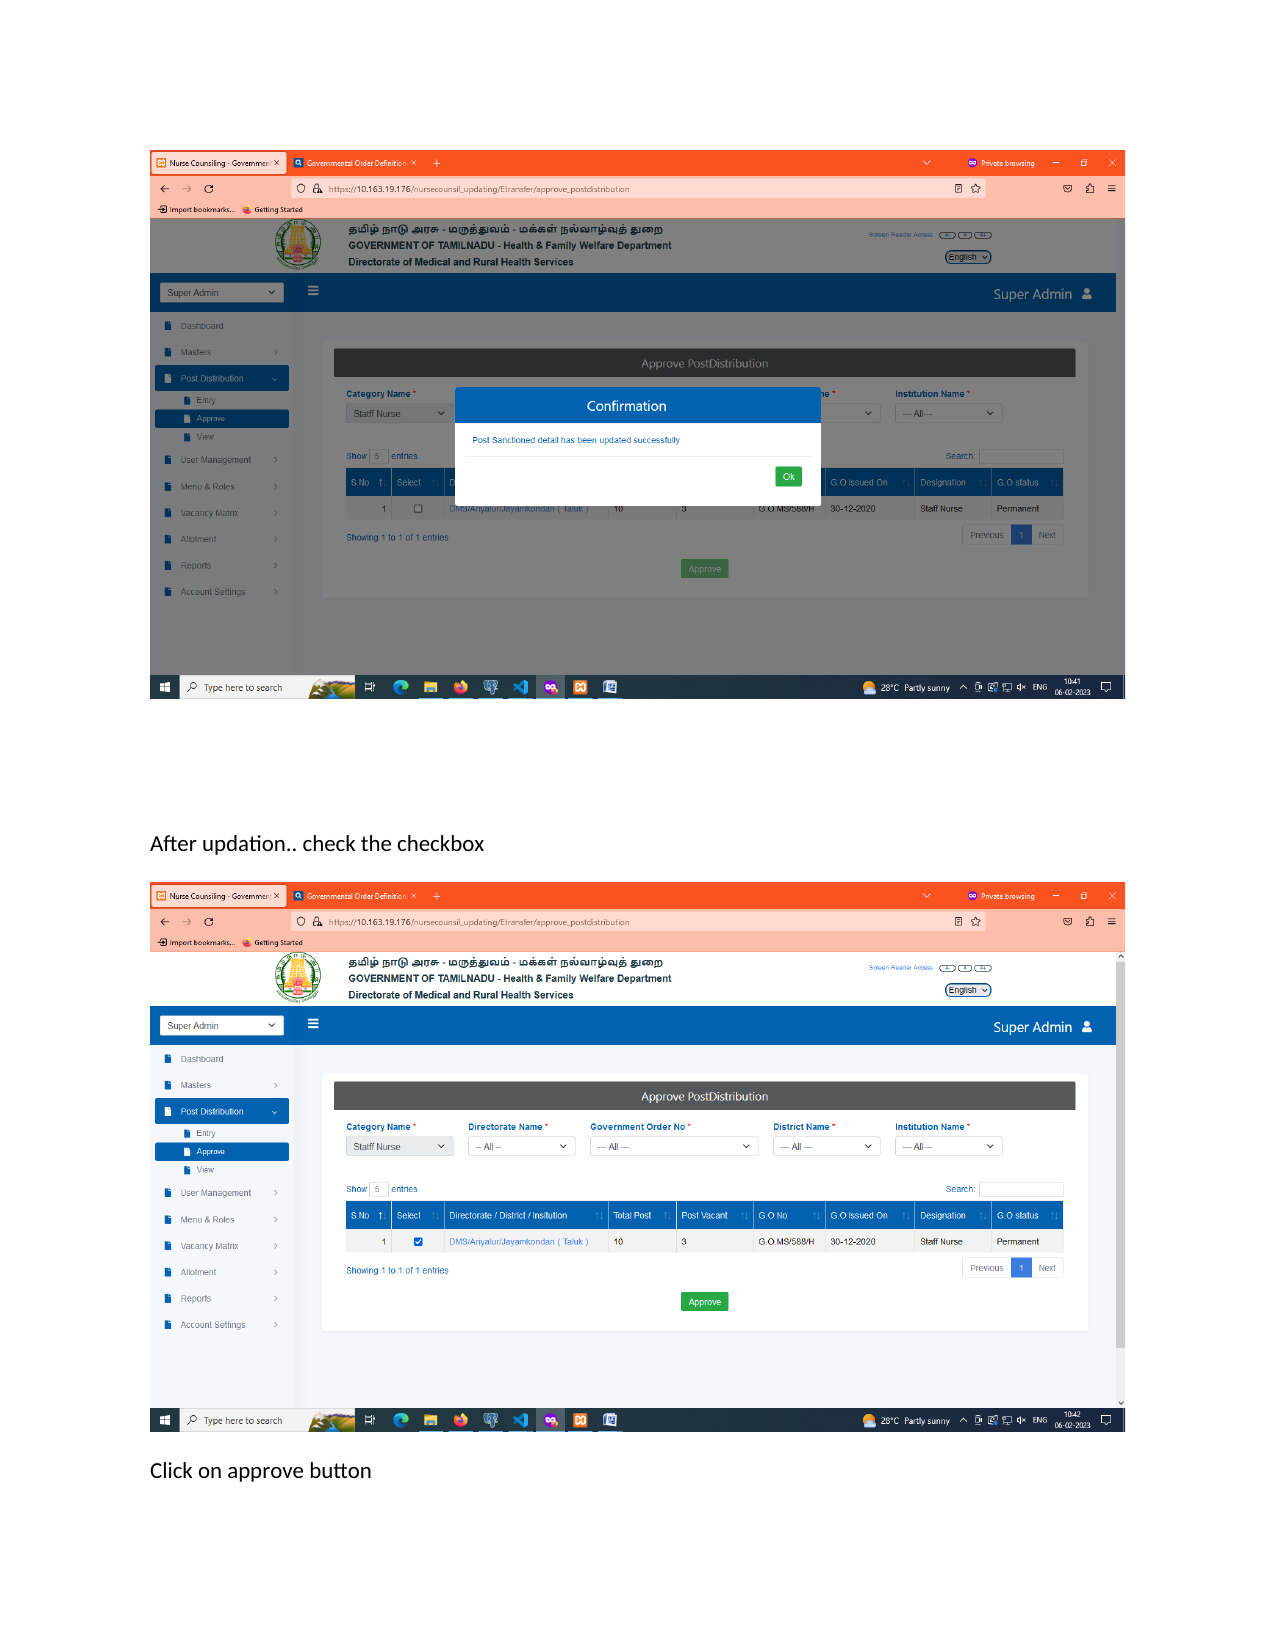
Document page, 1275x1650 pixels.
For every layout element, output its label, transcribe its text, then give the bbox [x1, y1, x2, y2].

picture [150, 150, 1125, 699]
picture [150, 882, 1125, 1432]
text Click on approve button [150, 1456, 1125, 1484]
text After updation.. check the checkbox [150, 829, 1125, 858]
